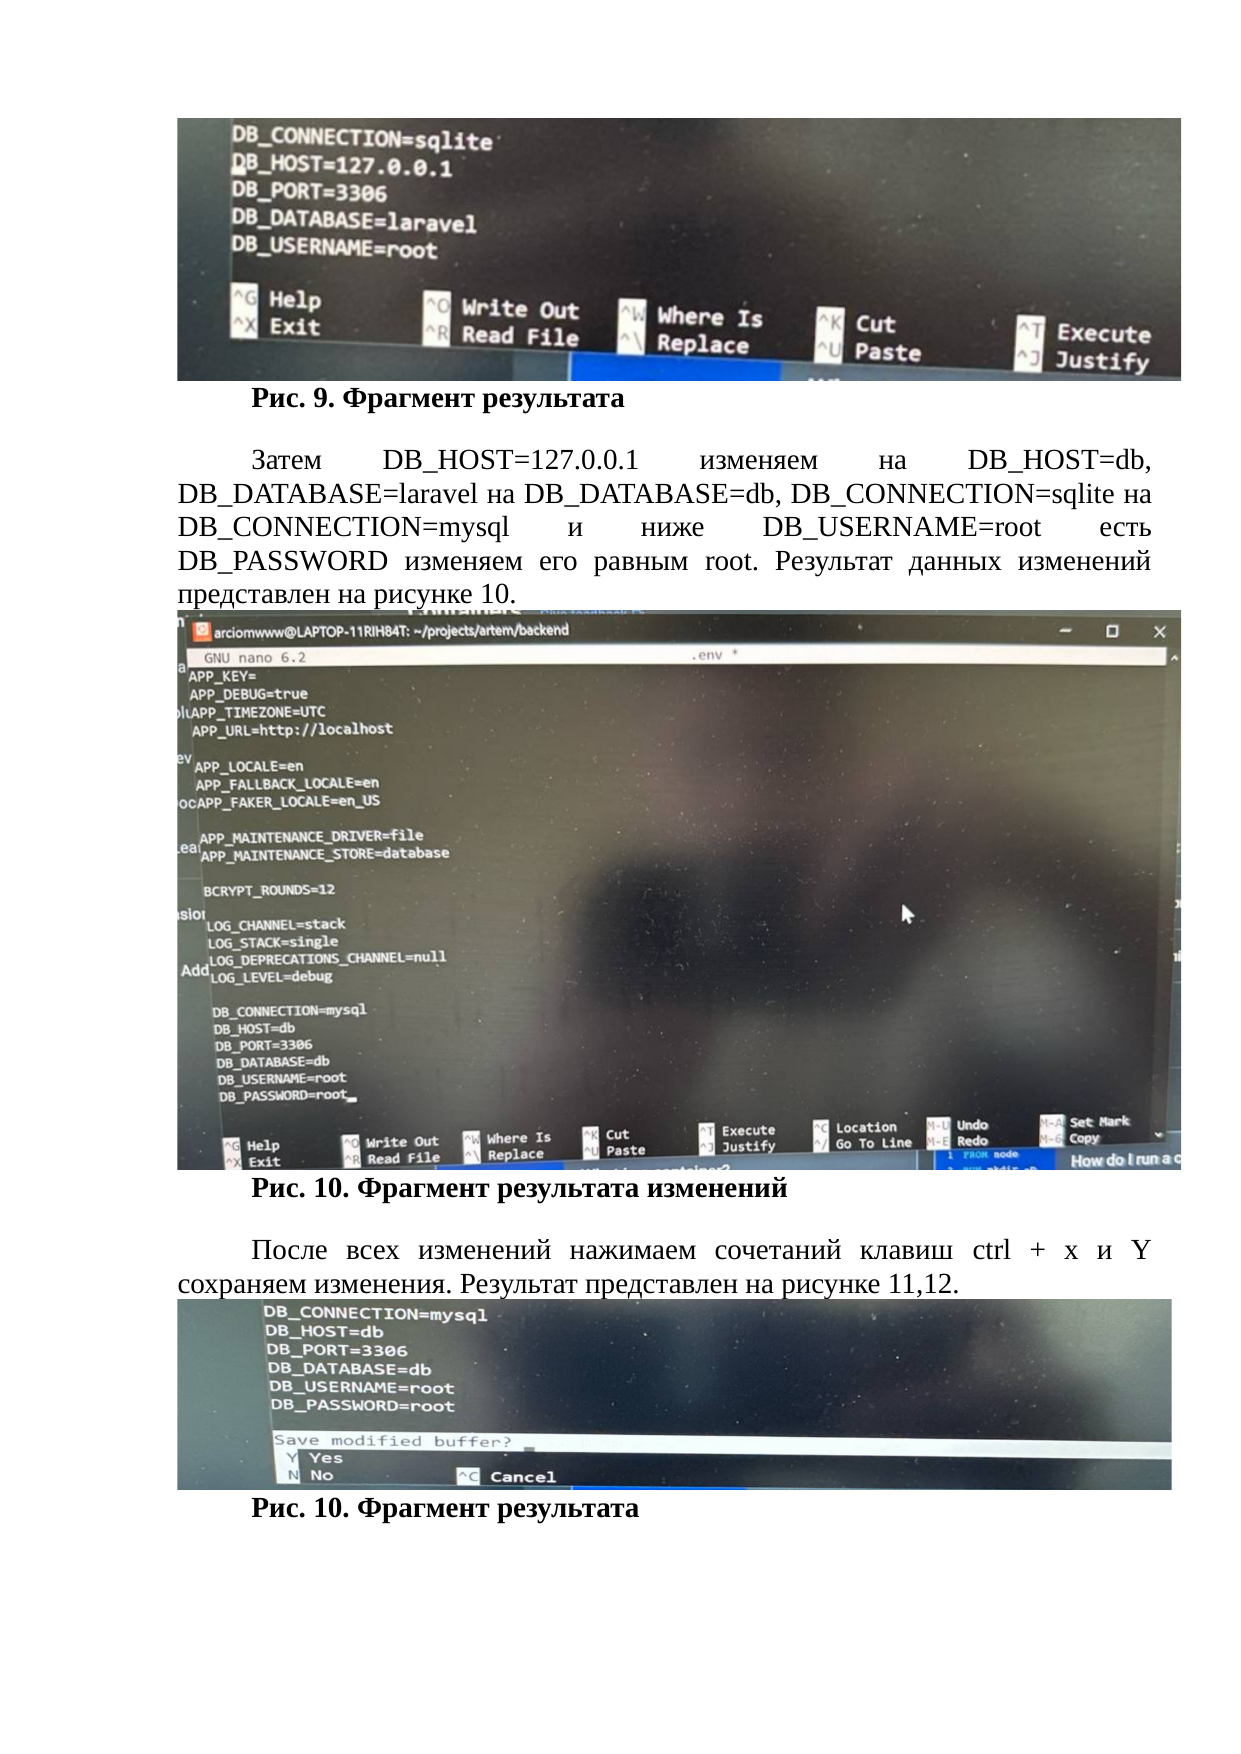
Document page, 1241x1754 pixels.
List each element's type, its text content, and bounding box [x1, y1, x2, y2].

text Рис. 10. Фрагмент результата изменений [177, 1170, 1152, 1203]
picture [177, 118, 1182, 381]
text Рис. 9. Фрагмент результата [177, 381, 1152, 414]
text Затем DB_HOST=127.0.0.1 изменяем на DB_HOST=db, DB_DATABASE=laravel на DB_DATABASE=db, DB_CONNECTION=sqlite на DB_CONNECTION=mysql и ниже DB_USERNAME=root есть DB_PASSWORD изменяем его равным root. Результат данных изменений представлен на рисунке 10. [177, 442, 1152, 610]
picture [177, 610, 1182, 1170]
text Рис. 10. Фрагмент результата [177, 1490, 1152, 1523]
text После всех изменений нажимаем сочетаний клавиш ctrl + x и Y сохраняем изменения. Результат представлен на рисунке 11,12. [177, 1232, 1152, 1299]
picture [177, 1299, 1172, 1490]
